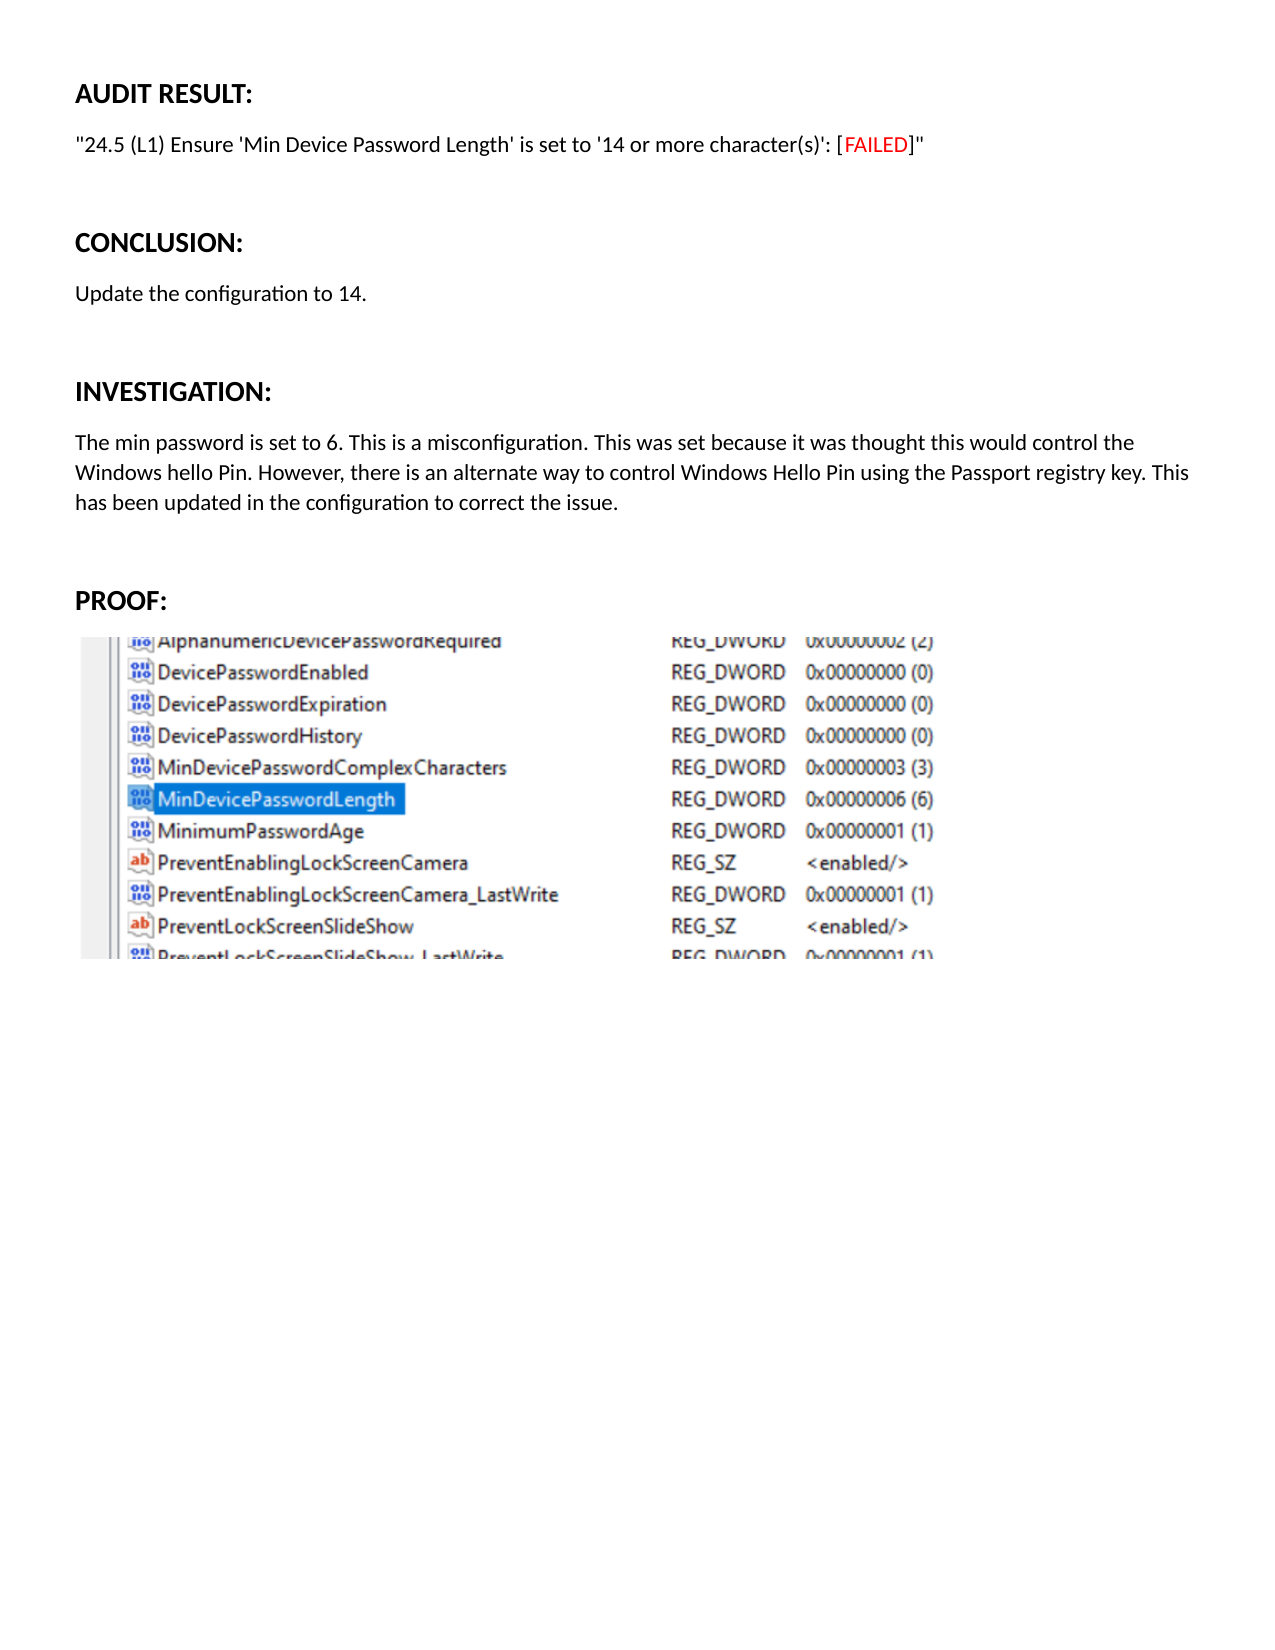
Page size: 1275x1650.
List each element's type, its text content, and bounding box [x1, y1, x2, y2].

picture [75, 637, 1200, 959]
text "24.5 (L1) Ensure 'Min Device Password Length' is set to '14 or more character(s)': [FAILED]" [75, 130, 1200, 158]
text AUDIT RESULT: [75, 75, 1200, 111]
text PROOF: [75, 582, 1200, 618]
text CONCLUSION: [75, 224, 1200, 259]
text The min password is set to 6. This is a misconfiguration. This was set because it was thought this would control the Windows hello Pin. However, there is an alternate way to control Windows Hello Pin using the Passport registry key. This has been updated in the configuration to correct the issue. [75, 428, 1200, 516]
text INVESTIGATION: [75, 373, 1200, 408]
text Update the configuration to 14. [75, 279, 1200, 307]
